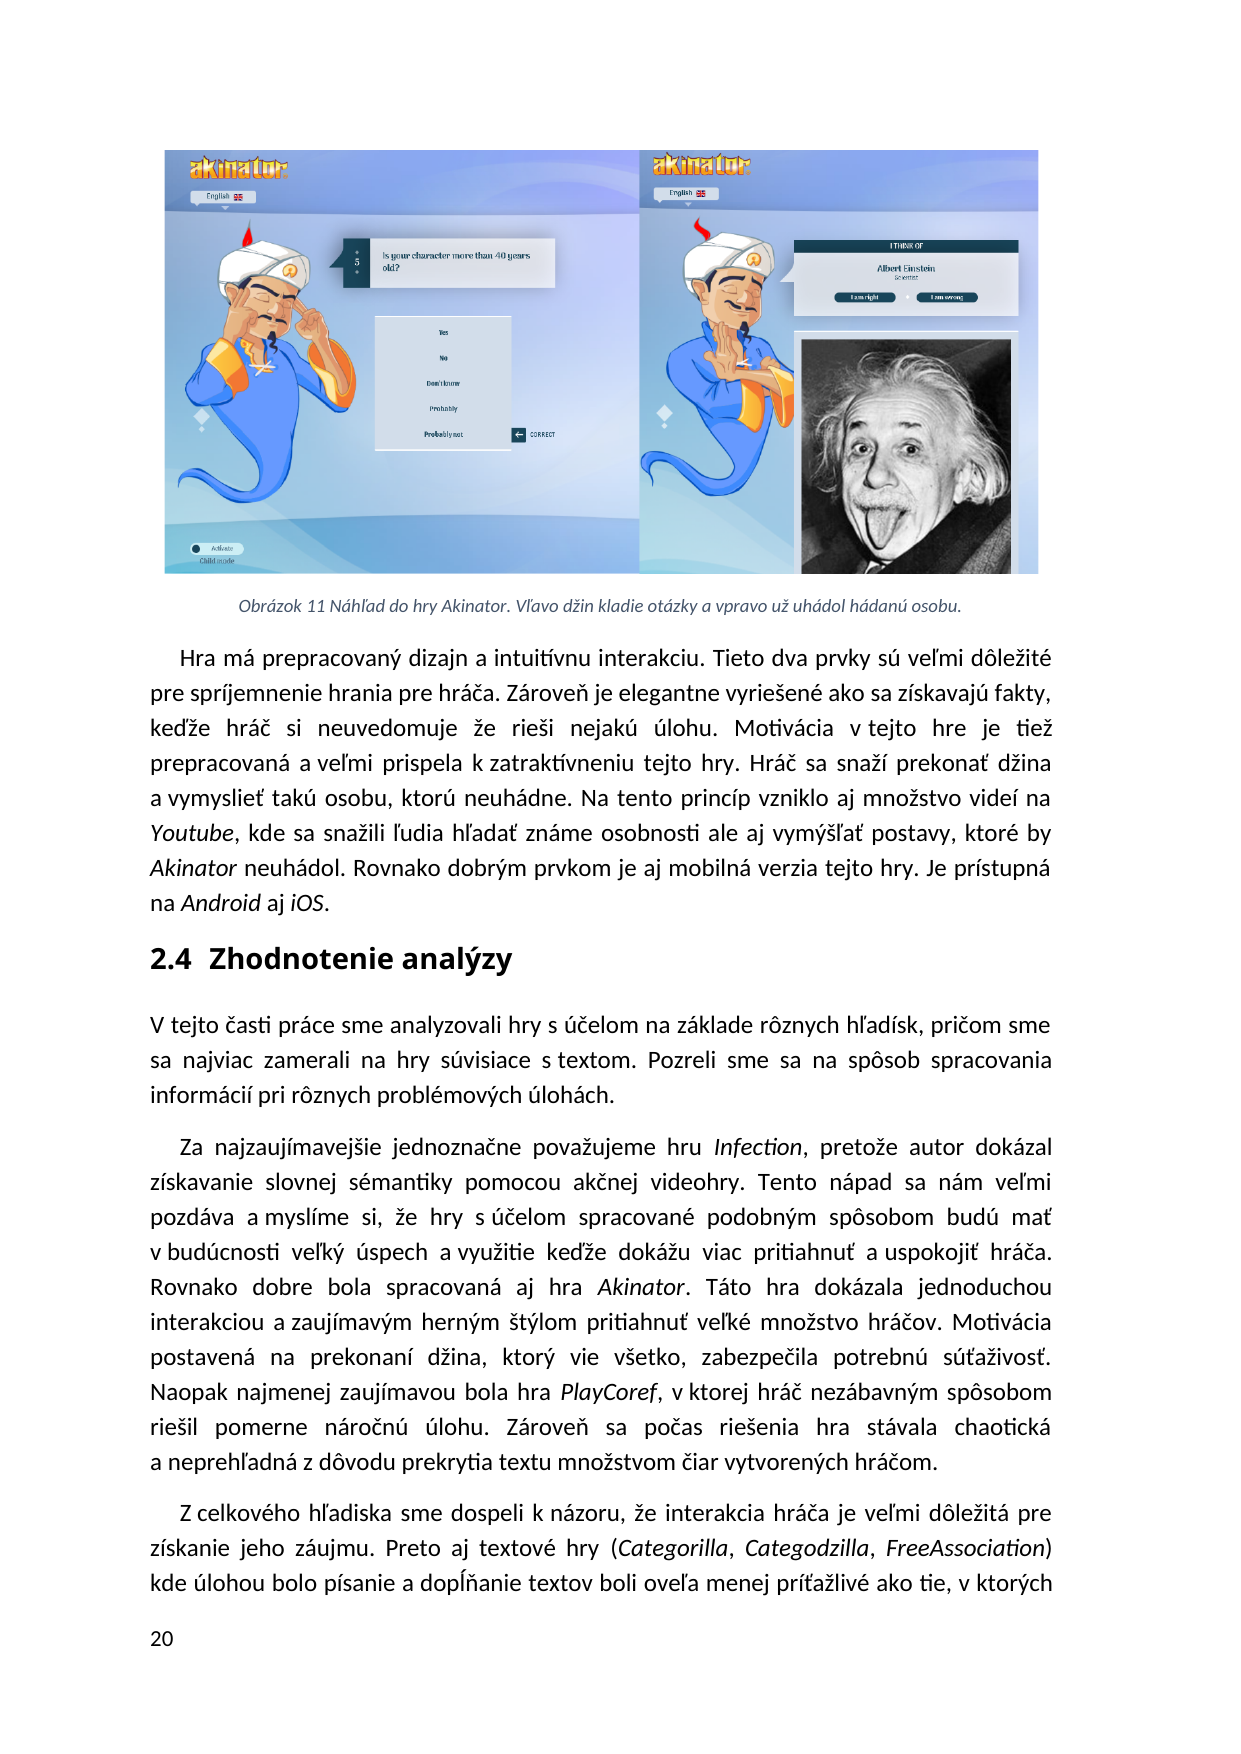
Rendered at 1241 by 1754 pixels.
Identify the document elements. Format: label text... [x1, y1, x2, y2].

text V tejto časti práce sme analyzovali hry s účelom na základe rôznych hľadísk, pričom sme sa najviac zamerali na hry súvisiace s textom. Pozreli sme sa na spôsob spracovania informácií pri rôznych problémových úlohách. [150, 1009, 1053, 1109]
text Obrázok 11 Náhľad do hry Akinator. Vľavo džin kladie otázky a vpravo už uhádol hádanú osobu. [150, 594, 1053, 617]
text Za najzaujímavejšie jednoznačne považujeme hru Infection, pretože autor dokázal získavanie slovnej sémantiky pomocou akčnej videohry. Tento nápad sa nám veľmi pozdáva a myslíme si, že hry s účelom spracované podobným spôsobom budú mať v budúcnosti veľký úspech a využitie keďže dokážu viac pritiahnuť a uspokojiť hráča. Rovnako dobre bola spracovaná aj hra Akinator. Táto hra dokázala jednoduchou interakciou a zaujímavým herným štýlom pritiahnuť veľké množstvo hráčov. Motivácia postavená na prekonaní džina, ktorý vie všetko, zabezpečila potrebnú súťaživosť. Naopak najmenej zaujímavou bola hra PlayCoref, v ktorej hráč nezábavným spôsobom riešil pomerne náročnú úlohu. Zároveň sa počas riešenia hra stávala chaotická a neprehľadná z dôvodu prekrytia textu množstvom čiar vytvorených hráčom. [150, 1131, 1053, 1476]
subtitle Zhodnotenie analýzy [150, 938, 1053, 978]
text Hra má prepracovaný dizajn a intuitívnu interakciu. Tieto dva prvky sú veľmi dôležité pre spríjemnenie hrania pre hráča. Zároveň je elegantne vyriešené ako sa získavajú fakty, keďže hráč si neuvedomuje že rieši nejakú úlohu. Motivácia v tejto hre je tiež prepracovaná a veľmi prispela k zatraktívneniu tejto hry. Hráč sa snaží prekonať džina a vymyslieť takú osobu, ktorú neuhádne. Na tento princíp vzniklo aj množstvo videí na Youtube, kde sa snažili ľudia hľadať známe osobnosti ale aj vymýšľať postavy, ktoré by Akinator neuhádol. Rovnako dobrým prvkom je aj mobilná verzia tejto hry. Je prístupná na Android aj iOS. [150, 642, 1053, 917]
picture [164, 150, 1039, 574]
